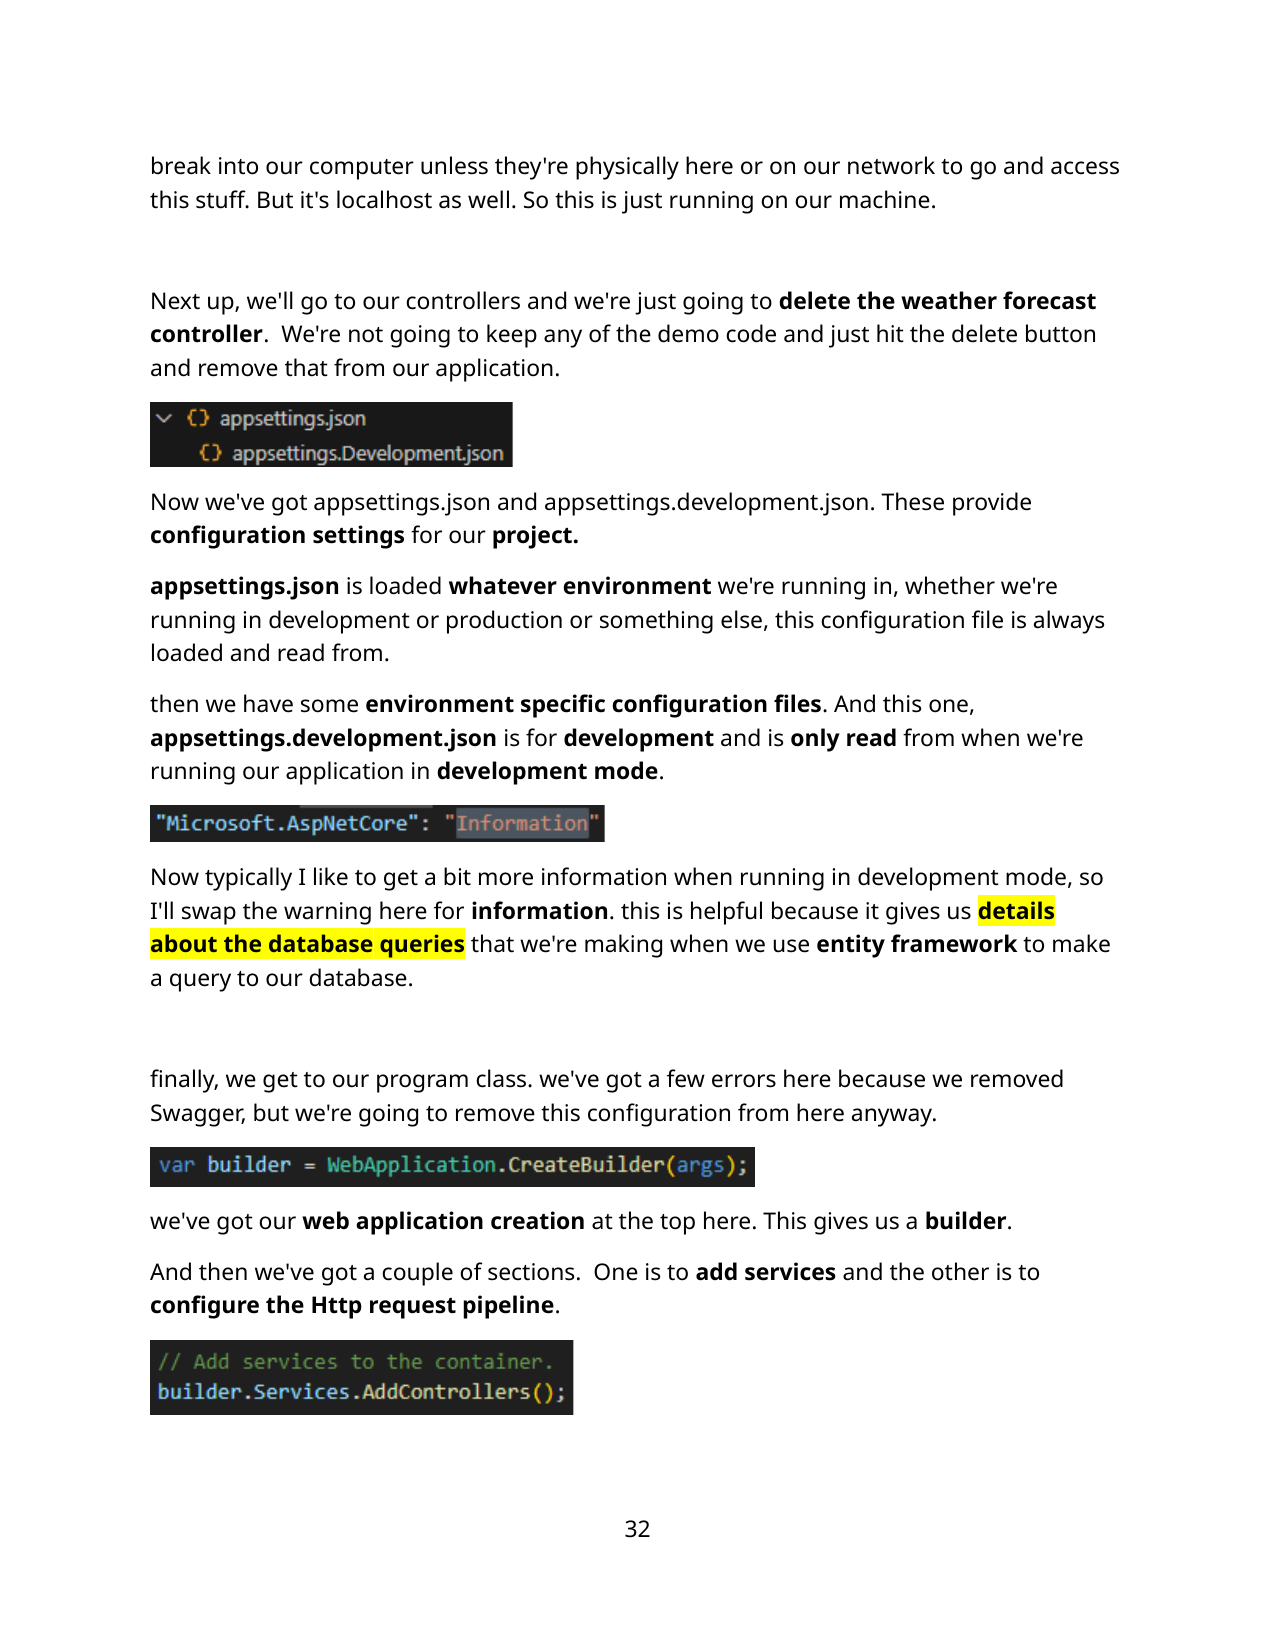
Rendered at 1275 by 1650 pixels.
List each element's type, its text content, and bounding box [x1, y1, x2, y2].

text appsettings.json is loaded whatever environment we're running in, whether we're running in development or production or something else, this configuration file is always loaded and read from. [150, 570, 1125, 669]
picture [150, 402, 513, 467]
text Now typically I like to get a bit more information when running in development mode, so I'll swap the warning here for information. this is helpful because it gives us details about the database queries that we're making when we use entity framework to make a query to our database. [150, 861, 1125, 993]
text then we have some environment specific configuration files. And this one, appsettings.development.json is for development and is only read from when we're running our application in development mode. [150, 688, 1125, 787]
picture [150, 1147, 755, 1187]
text Next up, we'll go to our controllers and we're just going to delete the weather forecast controller. We're not going to keep any of the demo code and just hit the delete button and remove that from our application. [150, 284, 1125, 383]
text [150, 150, 1125, 215]
text And then we've got a couple of sections. One is to add services and the other is to configure the Http request pipeline. [150, 1256, 1125, 1321]
picture [150, 805, 605, 842]
text we've got our web application creation at the top here. This gives us a builder. [150, 1205, 1125, 1237]
text Now we've got appsettings.json and appsettings.development.json. These provide configuration settings for our project. [150, 486, 1125, 551]
picture [150, 1340, 574, 1415]
text finally, we get to our program class. we've got a few errors here because we removed Swagger, but we're going to remove this configuration from here anyway. [150, 1063, 1125, 1128]
